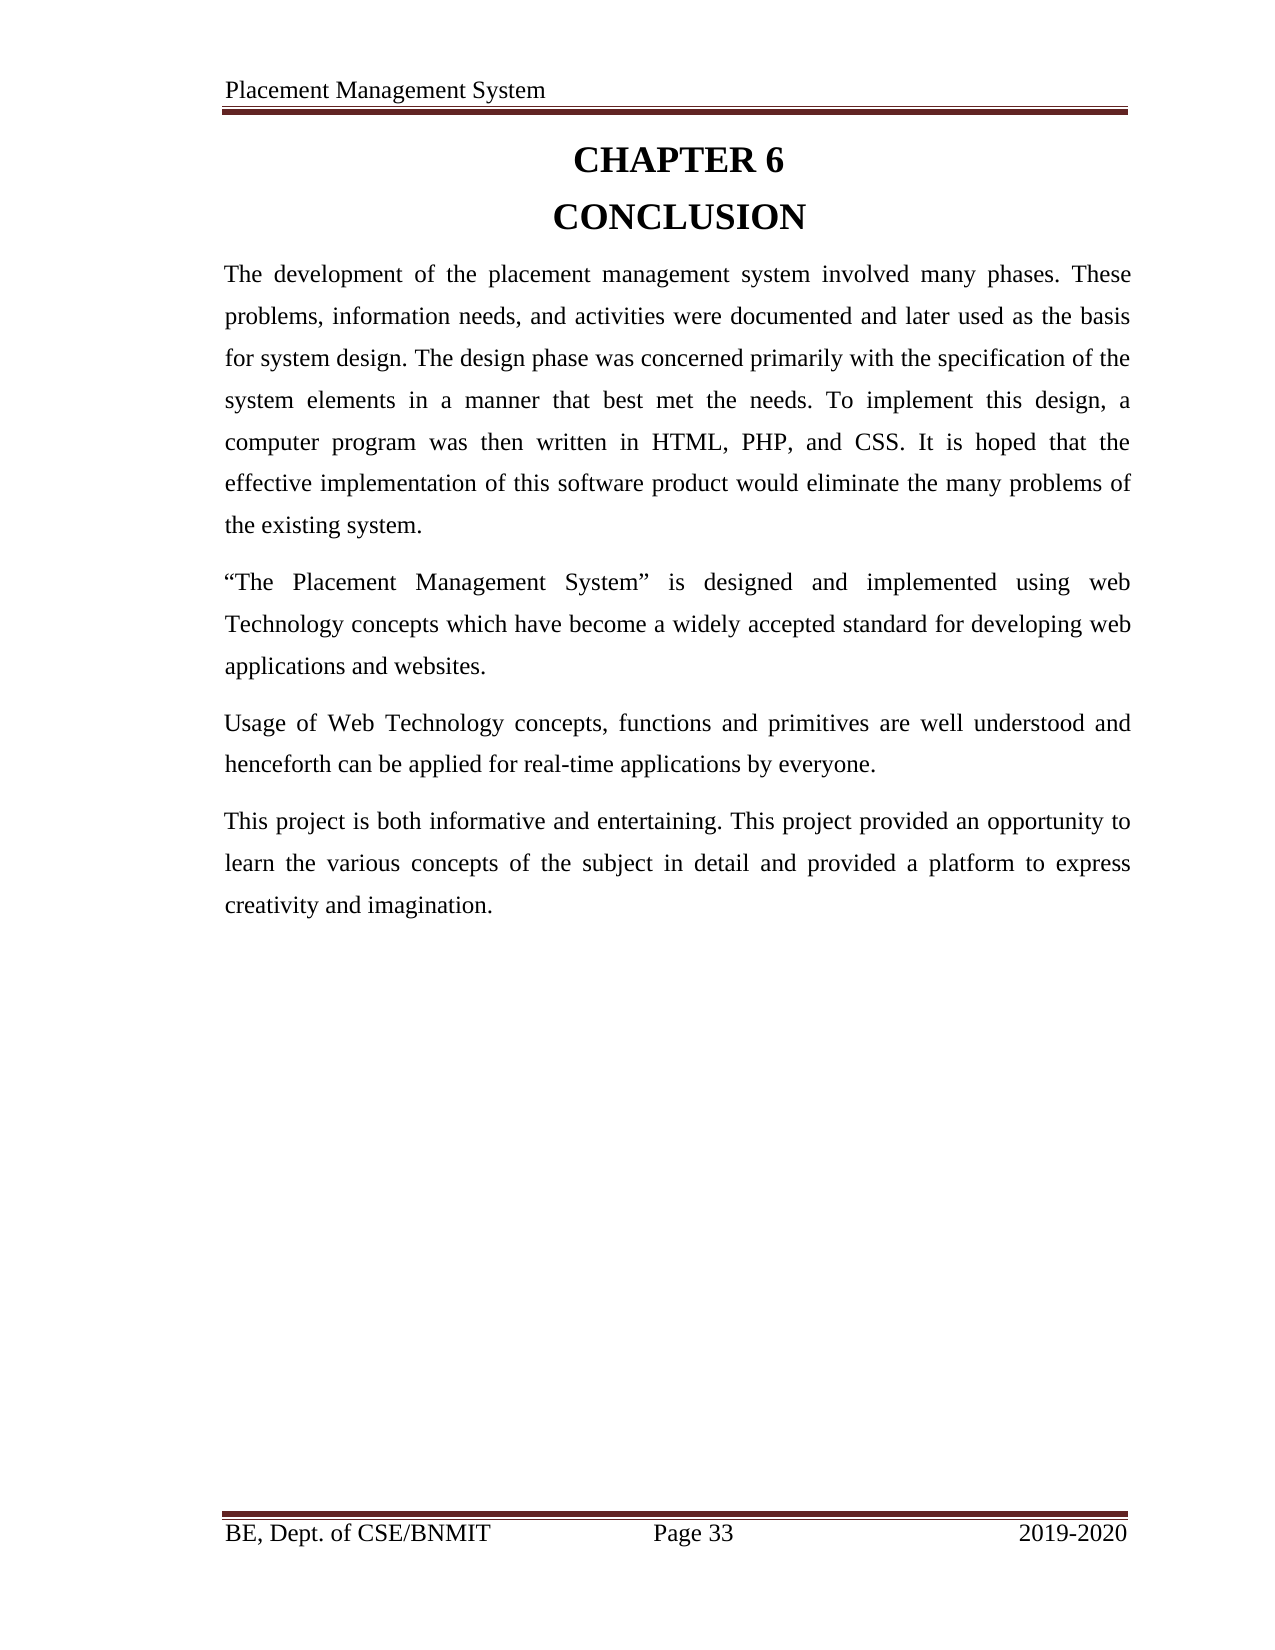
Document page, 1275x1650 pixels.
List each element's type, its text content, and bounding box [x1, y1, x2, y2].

text This project is both informative and entertaining. This project provided an opportunity to learn the various concepts of the subject in detail and provided a platform to express creativity and imagination. [223, 806, 1132, 919]
text CHAPTER 6 [225, 137, 1132, 180]
text “The Placement Management System” is designed and implemented using web Technology concepts which have become a widely accepted standard for developing web applications and websites. [223, 567, 1132, 680]
text The development of the placement management system involved many phases. These problems, information needs, and activities were documented and later used as the basis for system design. The design phase was concerned primarily with the specification of the system elements in a manner that best met the needs. To implement this design, a computer program was then written in HTML, PHP, and CSS. It is hoped that the effective implementation of this software product would eliminate the many problems of the existing system. [223, 259, 1132, 539]
subtitle CONCLUSION [225, 195, 1133, 238]
text Usage of Web Technology concepts, functions and primitives are well understood and henceforth can be applied for real-time applications by everyone. [223, 708, 1132, 778]
